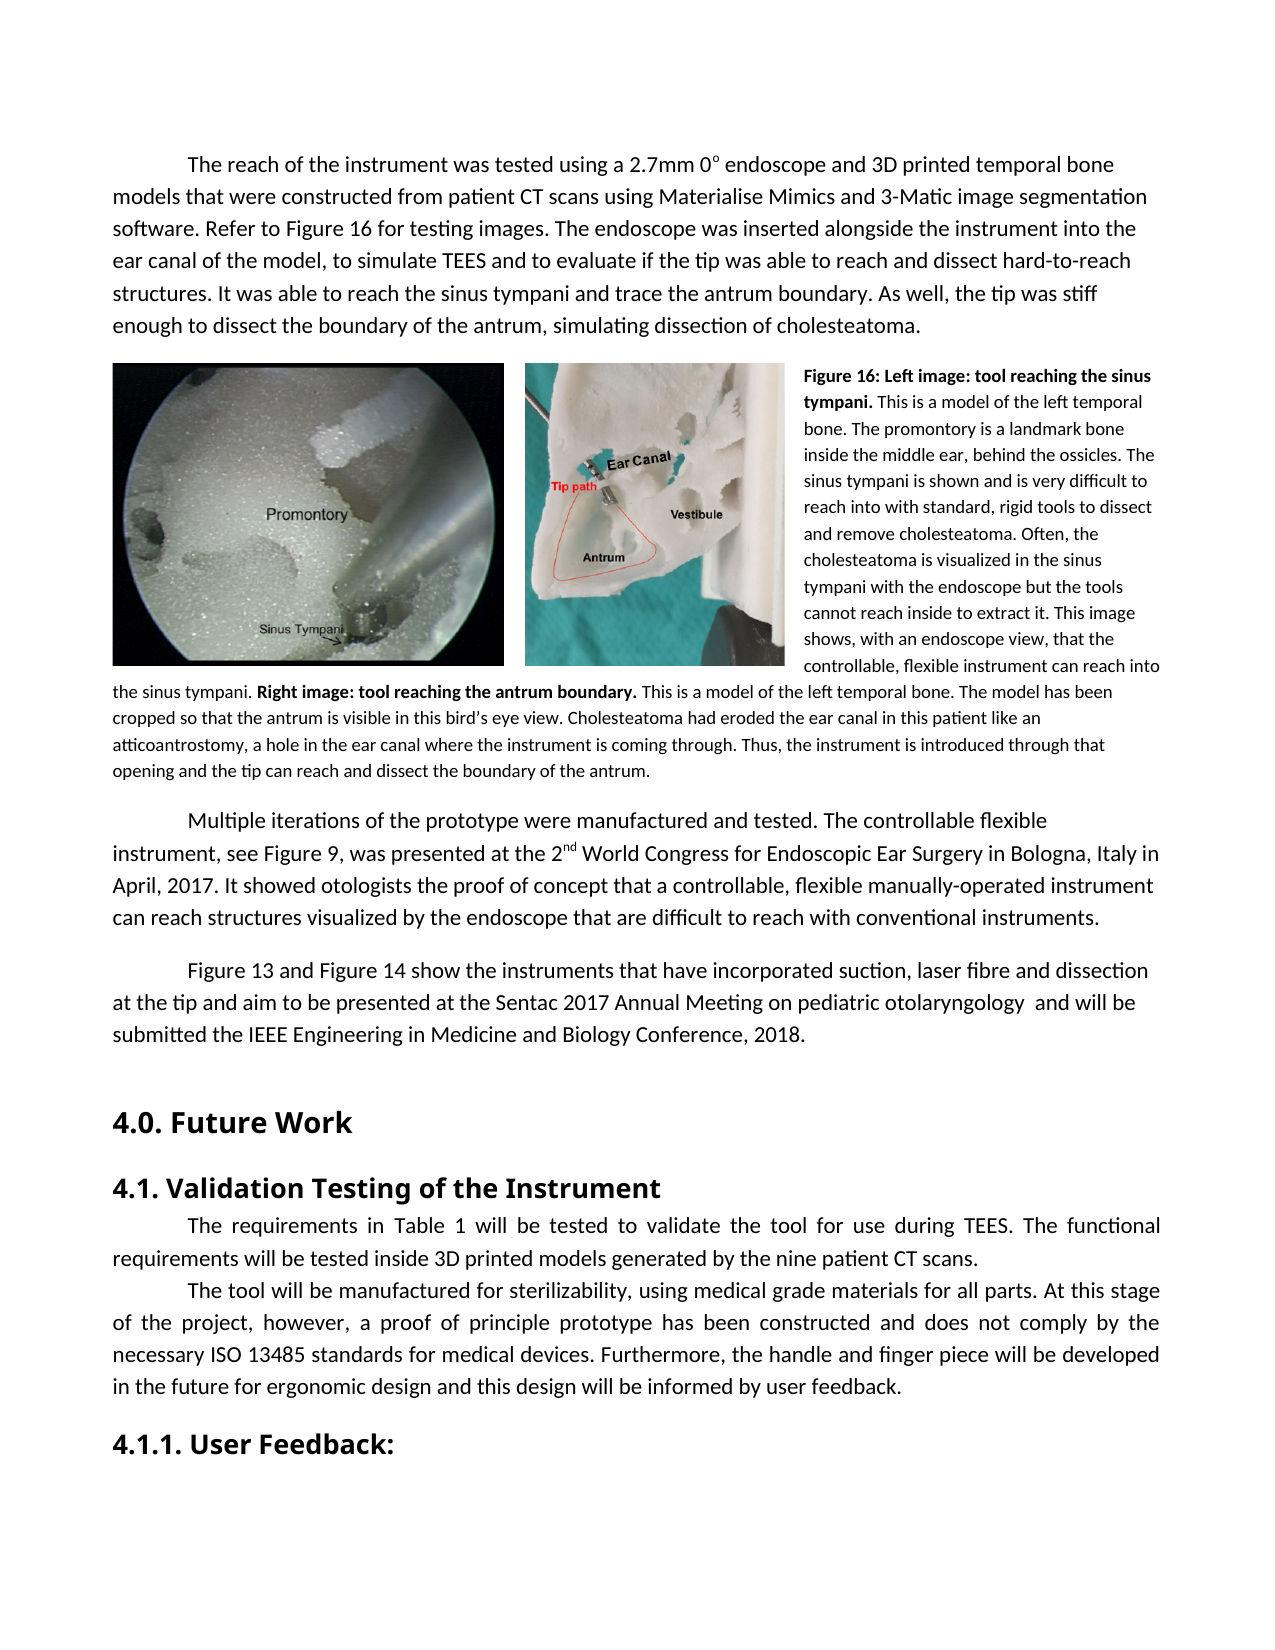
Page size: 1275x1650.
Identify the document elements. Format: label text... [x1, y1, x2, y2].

text The tool will be manufactured for sterilizability, using medical grade materials for all parts. At this stage of the project, however, a proof of principle prototype has been constructed and does not comply by the necessary ISO 13485 standards for medical devices. Furthermore, the handle and finger piece will be developed in the future for ergonomic design and this design will be informed by user feedback. [112, 1276, 1162, 1400]
subtitle 4.1. Validation Testing of the Instrument [112, 1169, 1162, 1206]
picture [112, 363, 785, 666]
text The requirements in Table 1 will be tested to validate the tool for use during TEES. The functional requirements will be tested inside 3D printed models generated by the nine patient CT scans. [112, 1211, 1162, 1272]
subtitle 4.0. Future Work [112, 1103, 1162, 1142]
subtitle 4.1.1. User Feedback: [112, 1425, 1162, 1462]
text Multiple iterations of the prototype were manufactured and tested. The controllable flexible instrument, see Figure 8, was presented at the 2nd World Congress for Endoscopic Ear Surgery in Bologna, Italy in April, 2017. It showed otologists the proof of concept that a controllable, flexible manually-operated instrument can reach structures visualized by the endoscope that are difficult to reach with conventional instruments. [112, 806, 1162, 931]
text The reach of the instrument was tested using a 2.7mm 0o endoscope and 3D printed temporal bone models that were constructed from patient CT scans using Materialise Mimics and 3-Matic image segmentation software. Refer to Figure 15 for testing images. The endoscope was inserted alongside the instrument into the ear canal of the model, to simulate TEES and to evaluate if the tip was able to reach and dissect hard-to-reach structures. It was able to reach the sinus tympani and trace the antrum boundary. As well, the tip was stiff enough to dissect the boundary of the antrum, simulating dissection of cholesteatoma. [112, 150, 1162, 339]
